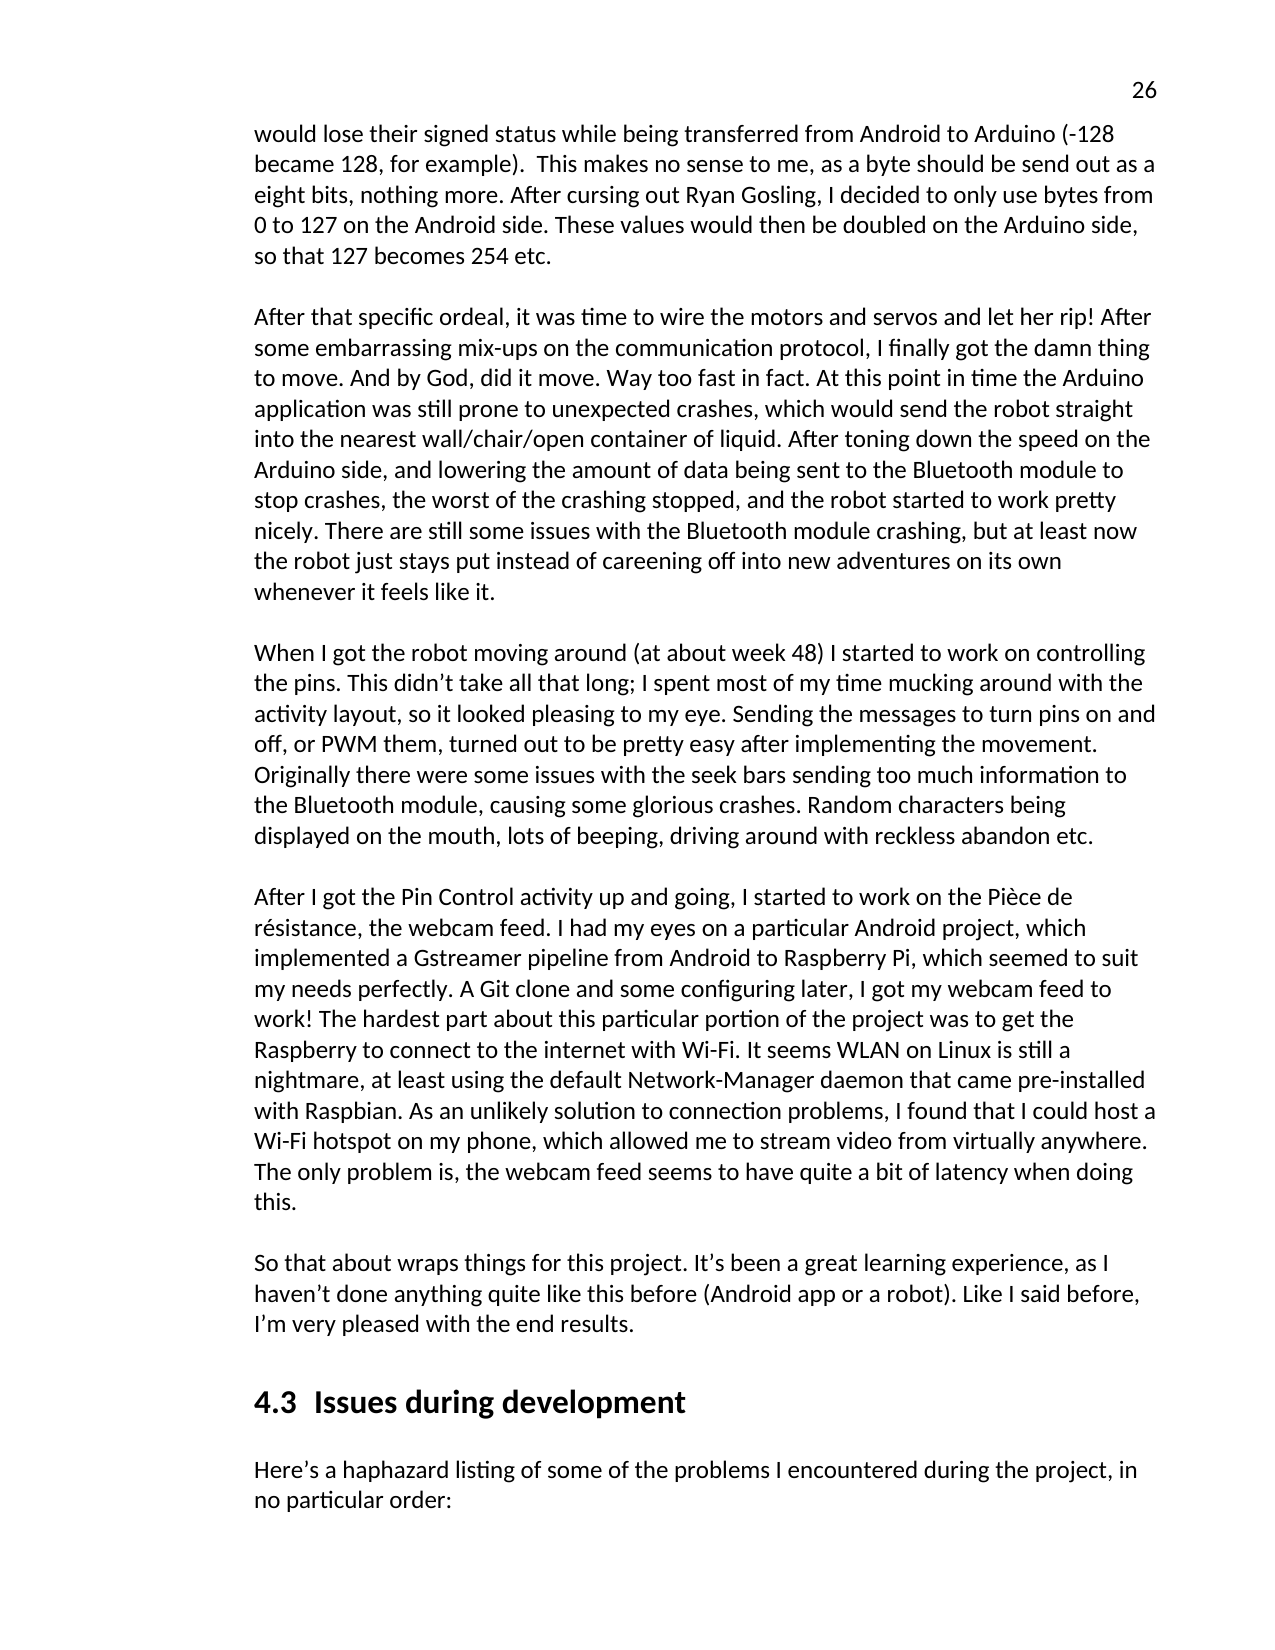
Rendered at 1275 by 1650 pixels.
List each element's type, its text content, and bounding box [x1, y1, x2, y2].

text After that specific ordeal, it was time to wire the motors and servos and let her rip! After some embarrassing mix-ups on the communication protocol, I finally got the damn thing to move. And by God, did it move. Way too fast in fact. At this point in time the Arduino application was still prone to unexpected crashes, which would send the robot straight into the nearest wall/chair/open container of liquid. After toning down the speed on the Arduino side, and lowering the amount of data being sent to the Bluetooth module to stop crashes, the worst of the crashing stopped, and the robot started to work pretty nicely. There are still some issues with the Bluetooth module crashing, but at least now the robot just stays put instead of careening off into new adventures on its own whenever it feels like it. [254, 301, 1157, 606]
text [254, 118, 1157, 271]
subtitle Issues during development [254, 1381, 1157, 1421]
text When I got the robot moving around (at about week 48) I started to work on controlling the pins. This didn’t take all that long; I spent most of my time mucking around with the activity layout, so it looked pleasing to my eye. Sending the messages to turn pins on and off, or PWM them, turned out to be pretty easy after implementing the movement. Originally there were some issues with the seek bars sending too much information to the Bluetooth module, causing some glorious crashes. Random characters being displayed on the mouth, lots of beeping, driving around with reckless abandon etc. [254, 637, 1157, 851]
text Here’s a haphazard listing of some of the problems I encountered during the project, in no particular order: [254, 1454, 1157, 1515]
text So that about wraps things for this project. It’s been a great learning experience, as I haven’t done anything quite like this before (Android app or a robot). Like I said before, I’m very pleased with the end results. [254, 1247, 1157, 1339]
text After I got the Pin Control activity up and going, I started to work on the Pièce de résistance, the webcam feed. I had my eyes on a particular Android project, which implemented a Gstreamer pipeline from Android to Raspberry Pi, which seemed to suit my needs perfectly. A Git clone and some configuring later, I got my webcam feed to work! The hardest part about this particular portion of the project was to get the Raspberry to connect to the internet with Wi-Fi. It seems WLAN on Linux is still a nightmare, at least using the default Network-Manager daemon that came pre-installed with Raspbian. As an unlikely solution to connection problems, I found that I could host a Wi-Fi hotspot on my phone, which allowed me to stream video from virtually anywhere. The only problem is, the webcam feed seems to have quite a bit of latency when doing this. [254, 881, 1157, 1217]
